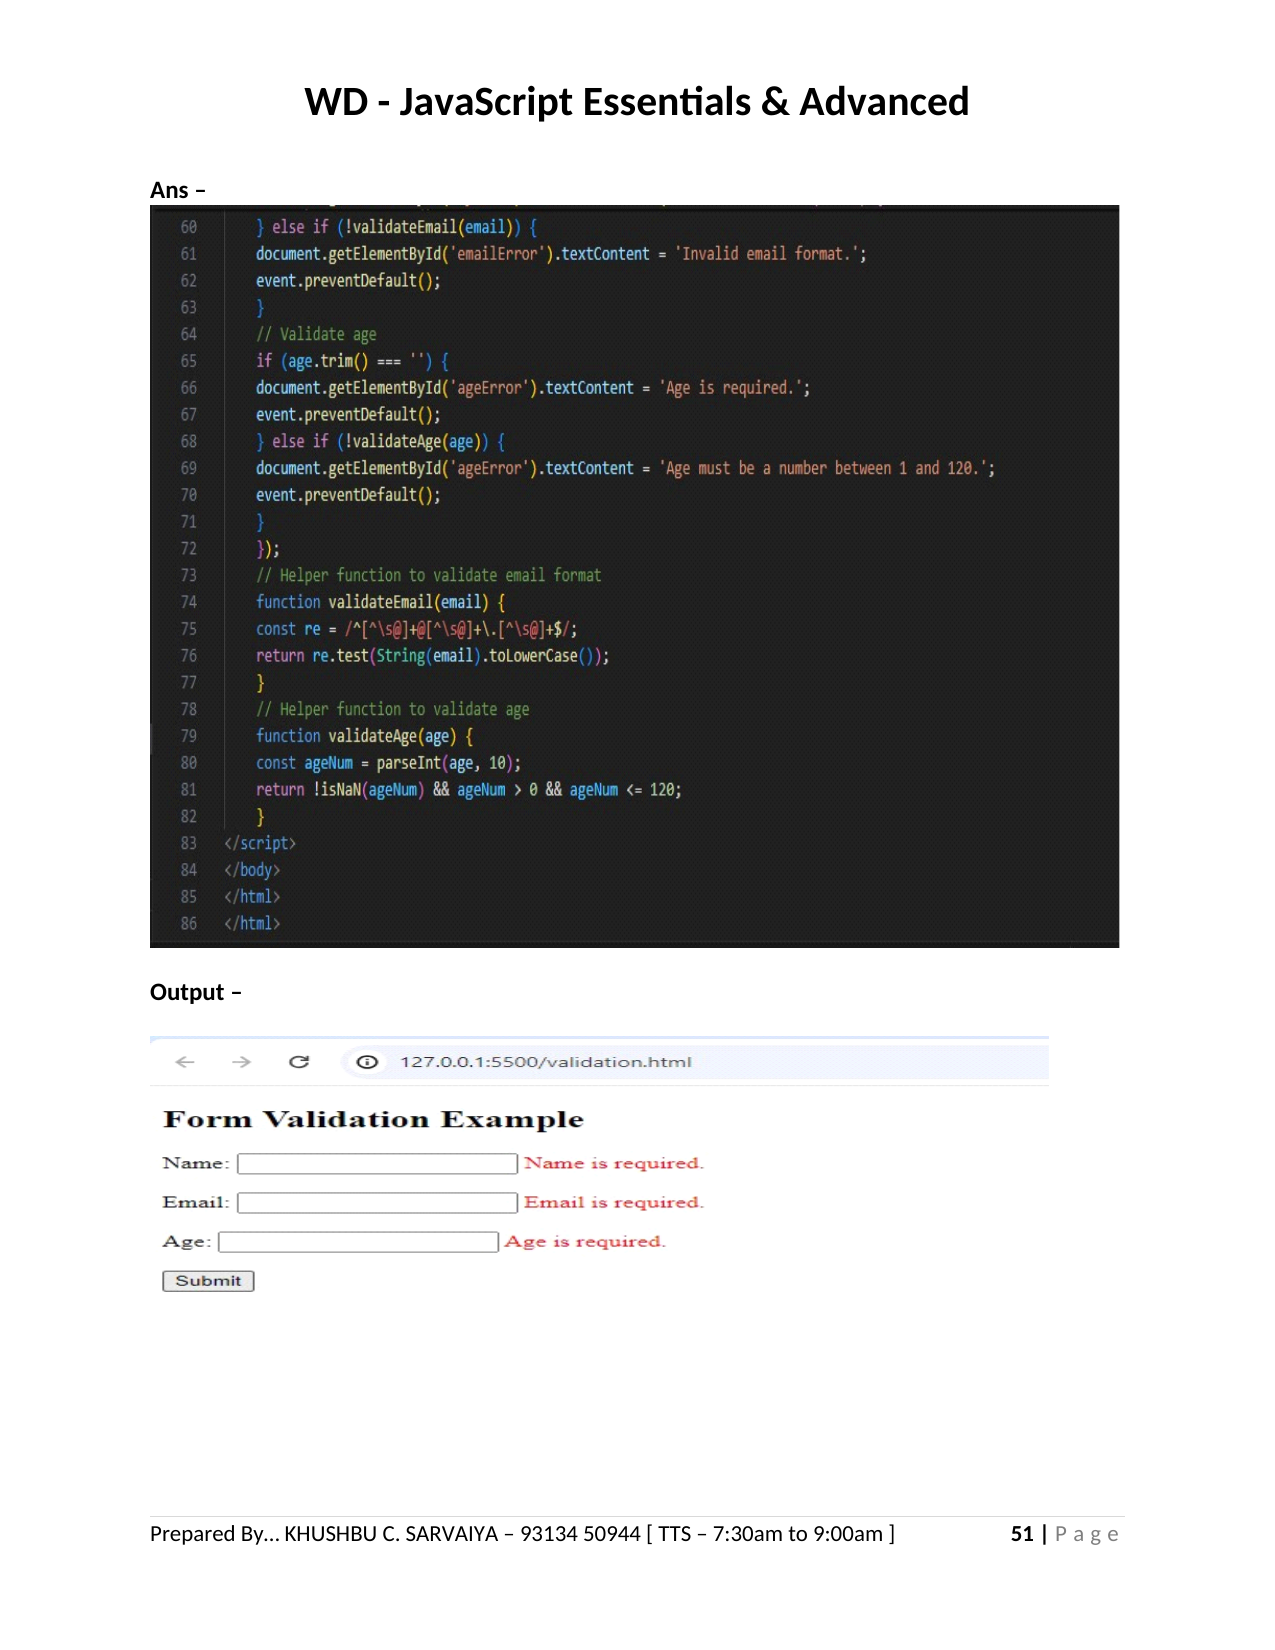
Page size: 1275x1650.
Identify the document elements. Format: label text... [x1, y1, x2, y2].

subtitle Output – [150, 976, 1125, 1007]
picture [150, 1036, 1049, 1388]
picture [150, 205, 1120, 948]
